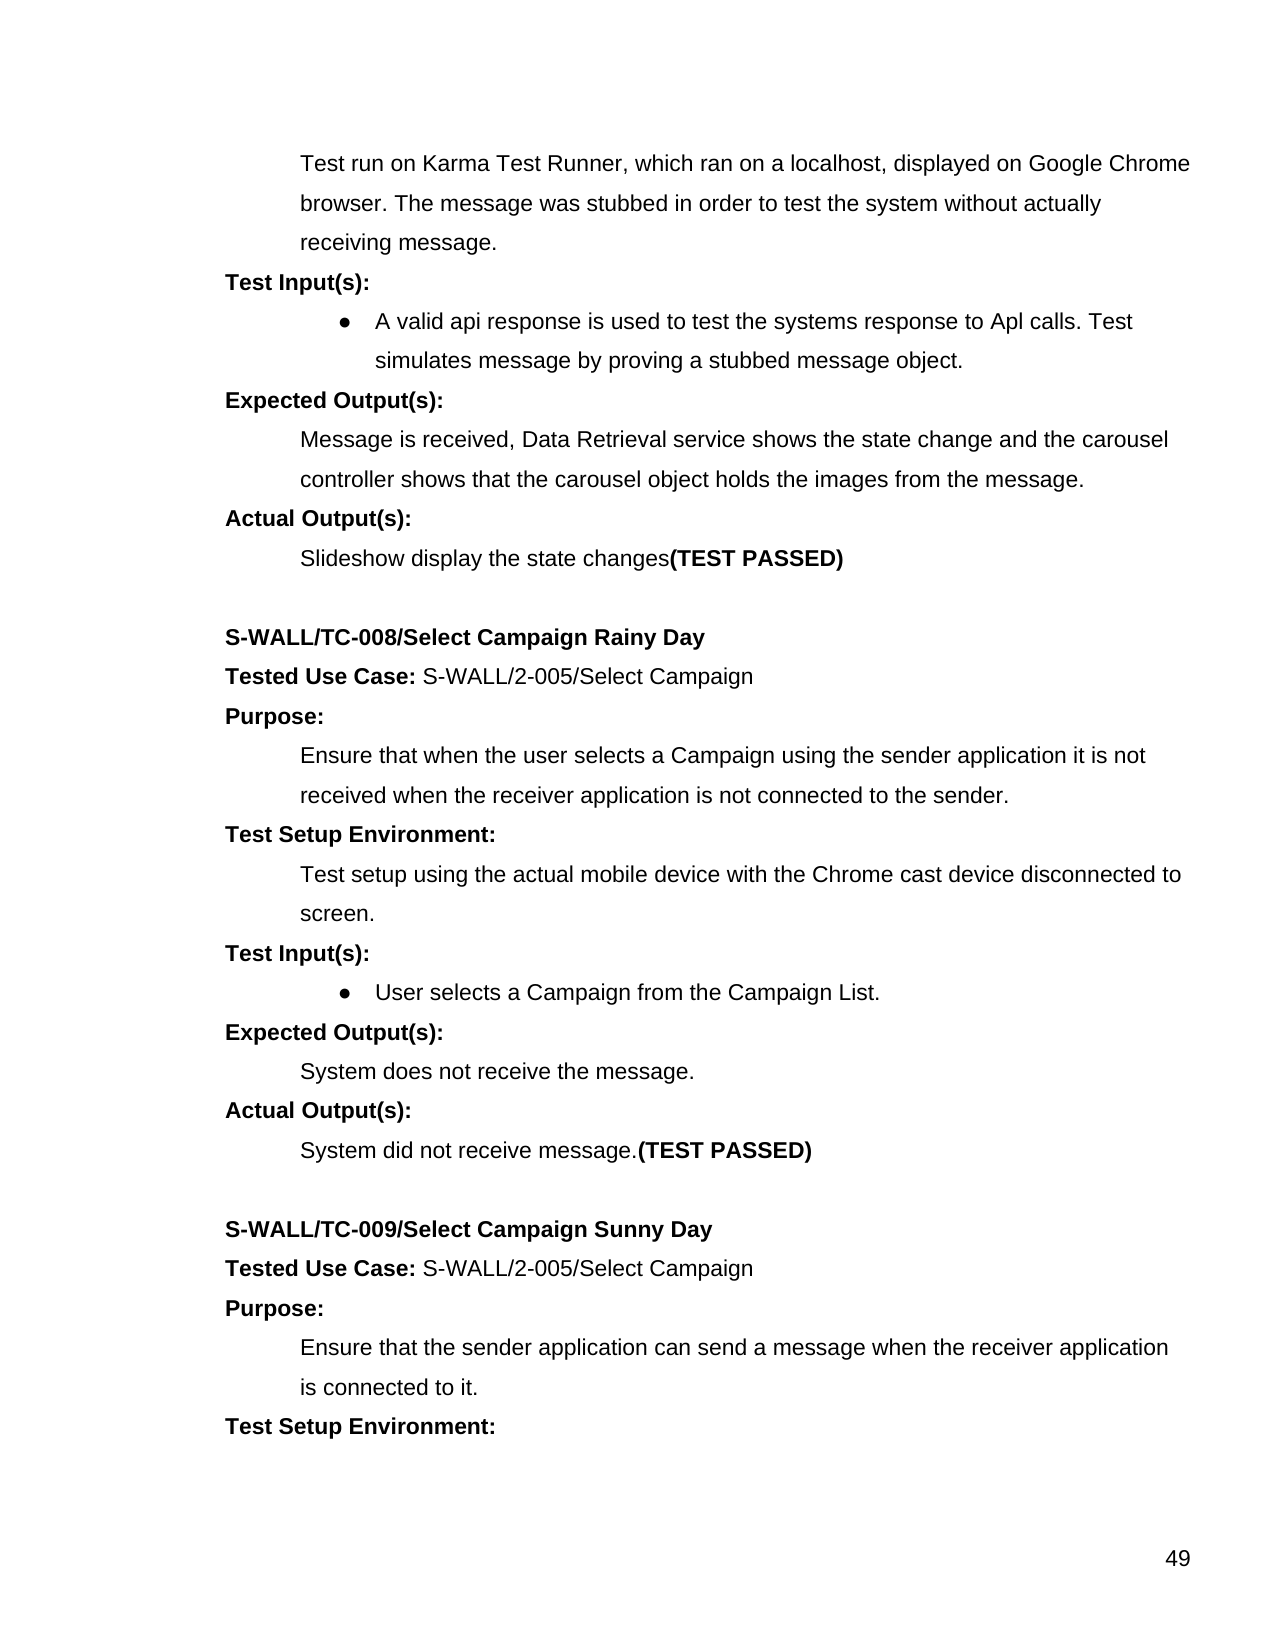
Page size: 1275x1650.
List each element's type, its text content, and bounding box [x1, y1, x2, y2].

text S-WALL/TC-008/Select Campaign Rainy Day [150, 624, 1191, 650]
text Ensure that the sender application can send a message when the receiver application is connected to it. [300, 1334, 1191, 1400]
text Actual Output(s): [150, 1097, 1191, 1124]
text Test run on Karma Test Runner, which ran on a localhost, displayed on Google Chrome browser. The message was stubbed in order to test the system without actually receiving message. [300, 150, 1191, 255]
text Test setup using the actual mobile device with the Chrome cast device disconnected to screen. [300, 861, 1191, 926]
text Test Input(s): [150, 939, 1191, 966]
text Purpose: [150, 1295, 1191, 1321]
text Ensure that when the user selects a Campaign using the sender application it is not received when the receiver application is not connected to the sender. [300, 742, 1191, 808]
text Expected Output(s): [150, 387, 1191, 413]
text Tested Use Case: S-WALL/2-005/Select Campaign [150, 663, 1191, 689]
text Tested Use Case: S-WALL/2-005/Select Campaign [150, 1255, 1191, 1282]
text S-WALL/TC-009/Select Campaign Sunny Day [150, 1216, 1191, 1242]
text Slideshow display the state changes(TEST PASSED) [300, 545, 1191, 571]
text Test Input(s): [150, 268, 1191, 295]
text Message is received, Data Retrieval service shows the state change and the carousel controller shows that the carousel object holds the images from the message. [300, 426, 1191, 492]
text Test Setup Environment: [150, 821, 1191, 847]
list A valid api response is used to test the systems response to Apl calls. Test simulates message by proving a stubbed message object. [338, 308, 1191, 374]
text System did not receive message.(TEST PASSED) [300, 1137, 1191, 1163]
text System does not receive the message. [300, 1058, 1191, 1084]
text Purpose: [150, 703, 1191, 729]
text Test Setup Environment: [150, 1413, 1191, 1440]
list User selects a Campaign from the Campaign List. [338, 979, 1191, 1005]
text Actual Output(s): [150, 505, 1191, 532]
text Expected Output(s): [150, 1018, 1191, 1045]
